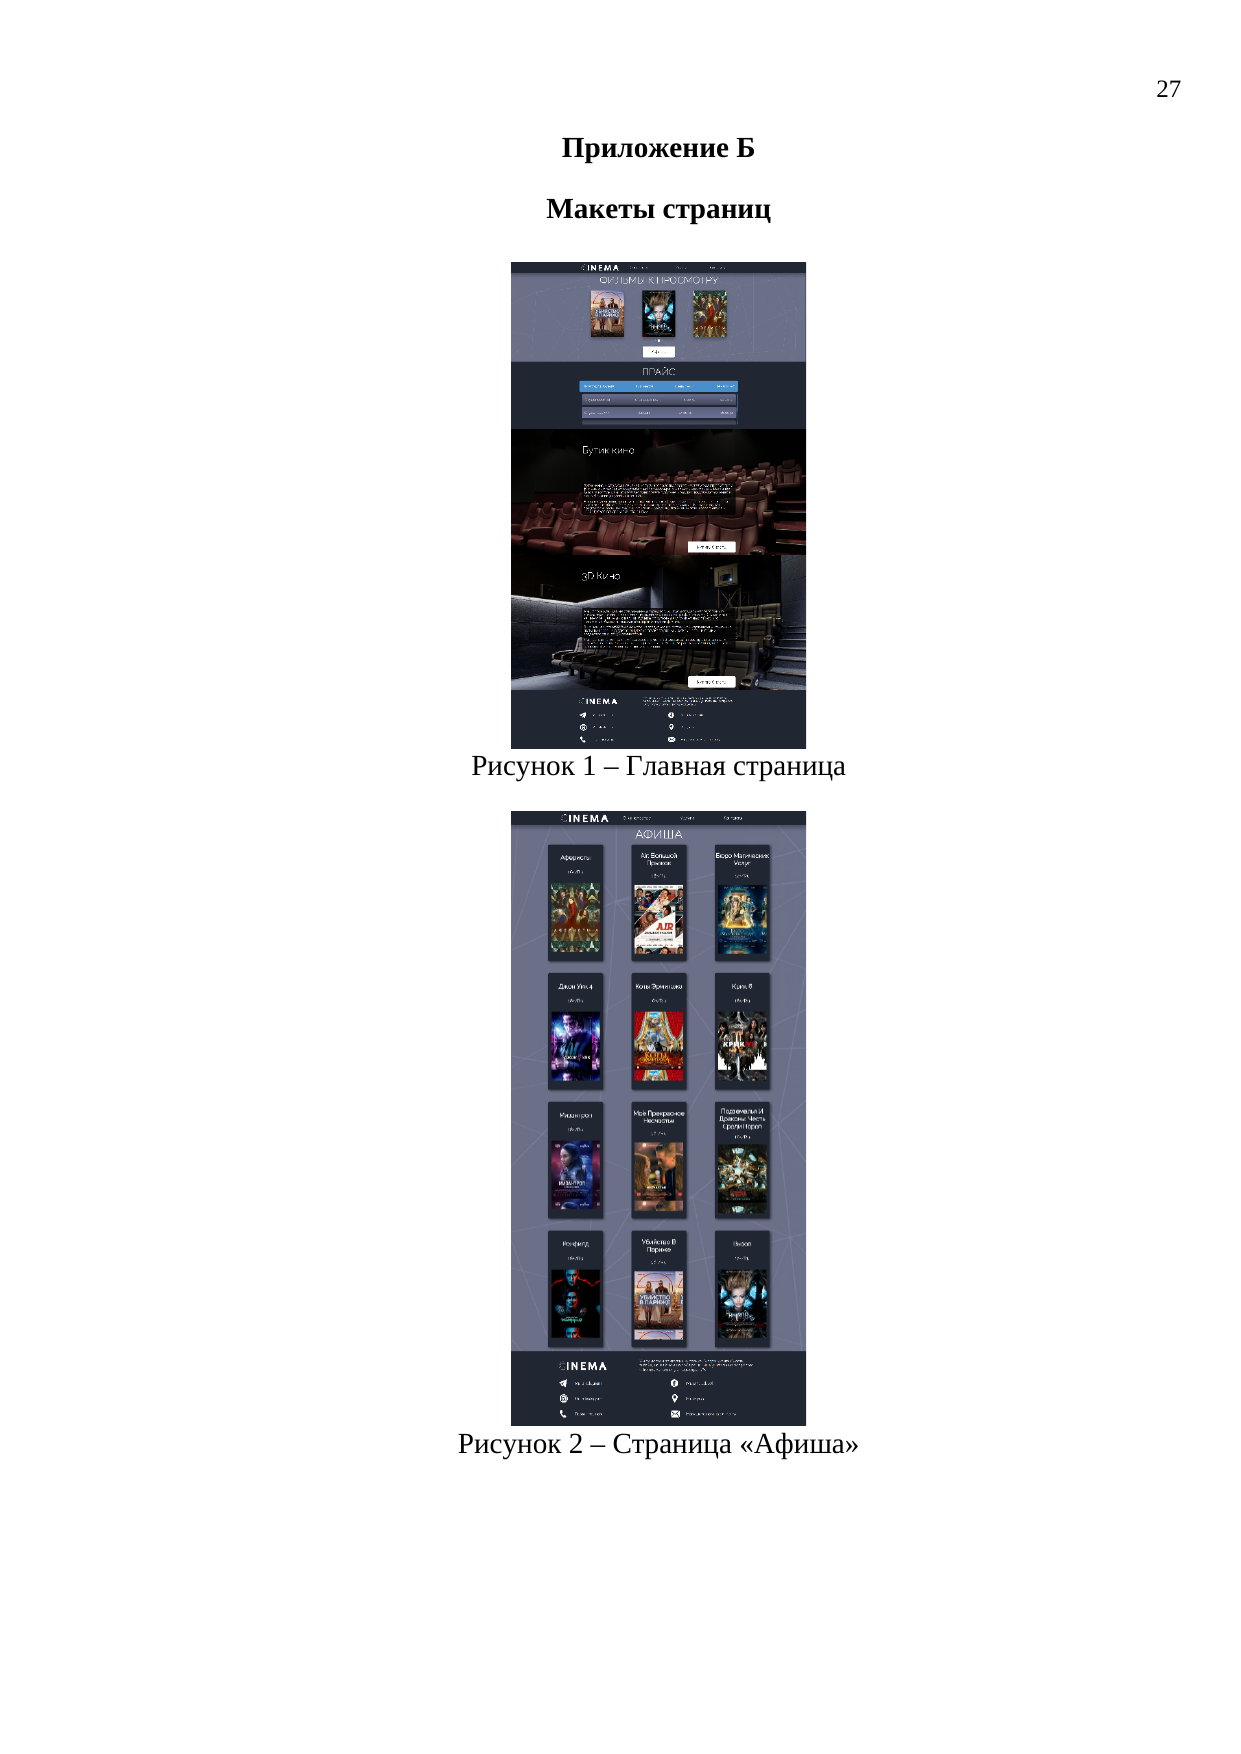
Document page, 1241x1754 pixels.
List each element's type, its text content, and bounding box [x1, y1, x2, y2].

text Рисунок 1 – Главная страница [136, 748, 1181, 782]
picture [511, 262, 807, 749]
text Рисунок 2 – Страница «Афиша» [136, 1426, 1181, 1459]
text Макеты страниц [136, 192, 1181, 225]
picture [511, 811, 807, 1426]
text Приложение Б [136, 131, 1181, 164]
